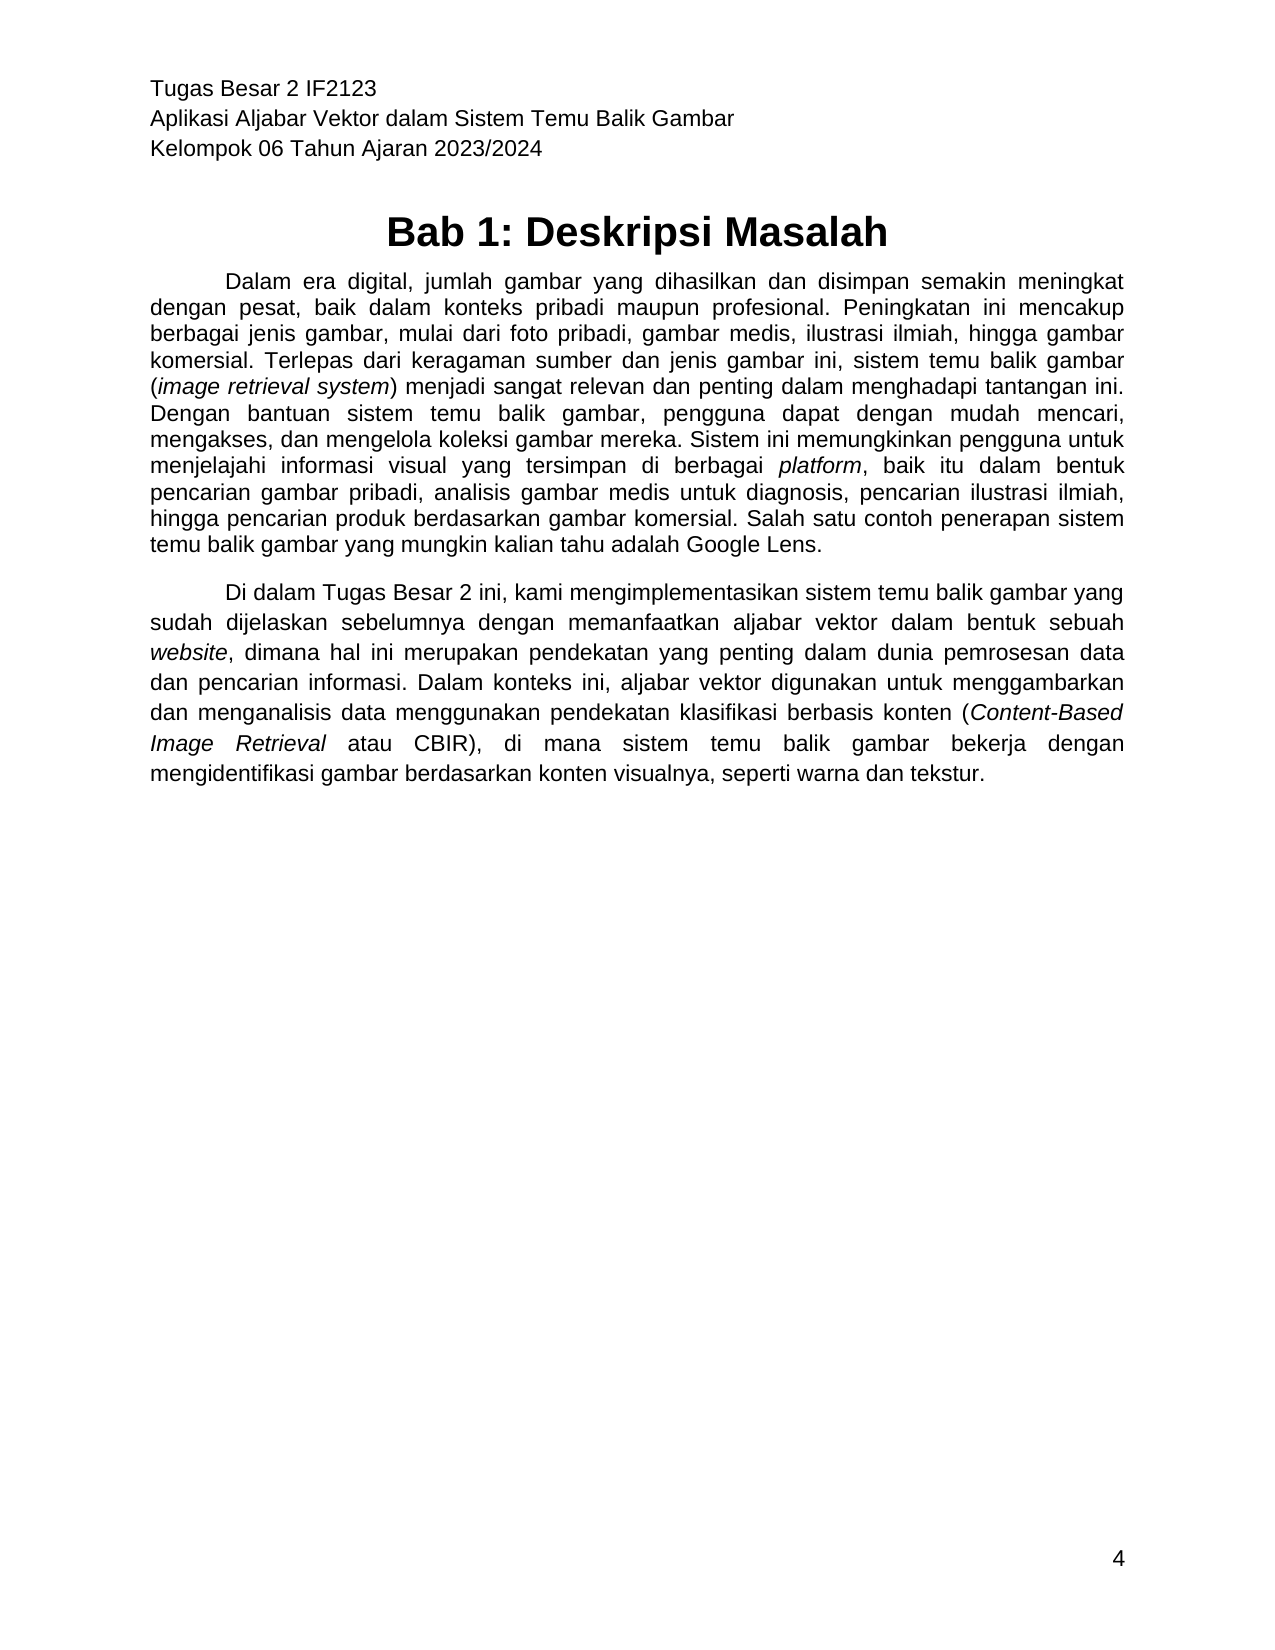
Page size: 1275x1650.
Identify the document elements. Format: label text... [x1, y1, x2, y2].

text Dalam era digital, jumlah gambar yang dihasilkan dan disimpan semakin meningkat dengan pesat, baik dalam konteks pribadi maupun profesional. Peningkatan ini mencakup berbagai jenis gambar, mulai dari foto pribadi, gambar medis, ilustrasi ilmiah, hingga gambar komersial. Terlepas dari keragaman sumber dan jenis gambar ini, sistem temu balik gambar (image retrieval system) menjadi sangat relevan dan penting dalam menghadapi tantangan ini. Dengan bantuan sistem temu balik gambar, pengguna dapat dengan mudah mencari, mengakses, dan mengelola koleksi gambar mereka. Sistem ini memungkinkan pengguna untuk menjelajahi informasi visual yang tersimpan di berbagai platform, baik itu dalam bentuk pencarian gambar pribadi, analisis gambar medis untuk diagnosis, pencarian ilustrasi ilmiah, hingga pencarian produk berdasarkan gambar komersial. Salah satu contoh penerapan sistem temu balik gambar yang mungkin kalian tahu adalah Google Lens. [150, 268, 1125, 558]
subtitle Bab 1: Deskripsi Masalah [150, 207, 1125, 255]
text Di dalam Tugas Besar 2 ini, kami mengimplementasikan sistem temu balik gambar yang sudah dijelaskan sebelumnya dengan memanfaatkan aljabar vektor dalam bentuk sebuah website, dimana hal ini merupakan pendekatan yang penting dalam dunia pemrosesan data dan pencarian informasi. Dalam konteks ini, aljabar vektor digunakan untuk menggambarkan dan menganalisis data menggunakan pendekatan klasifikasi berbasis konten (Content-Based Image Retrieval atau CBIR), di mana sistem temu balik gambar bekerja dengan mengidentifikasi gambar berdasarkan konten visualnya, seperti warna dan tekstur. [150, 578, 1125, 786]
